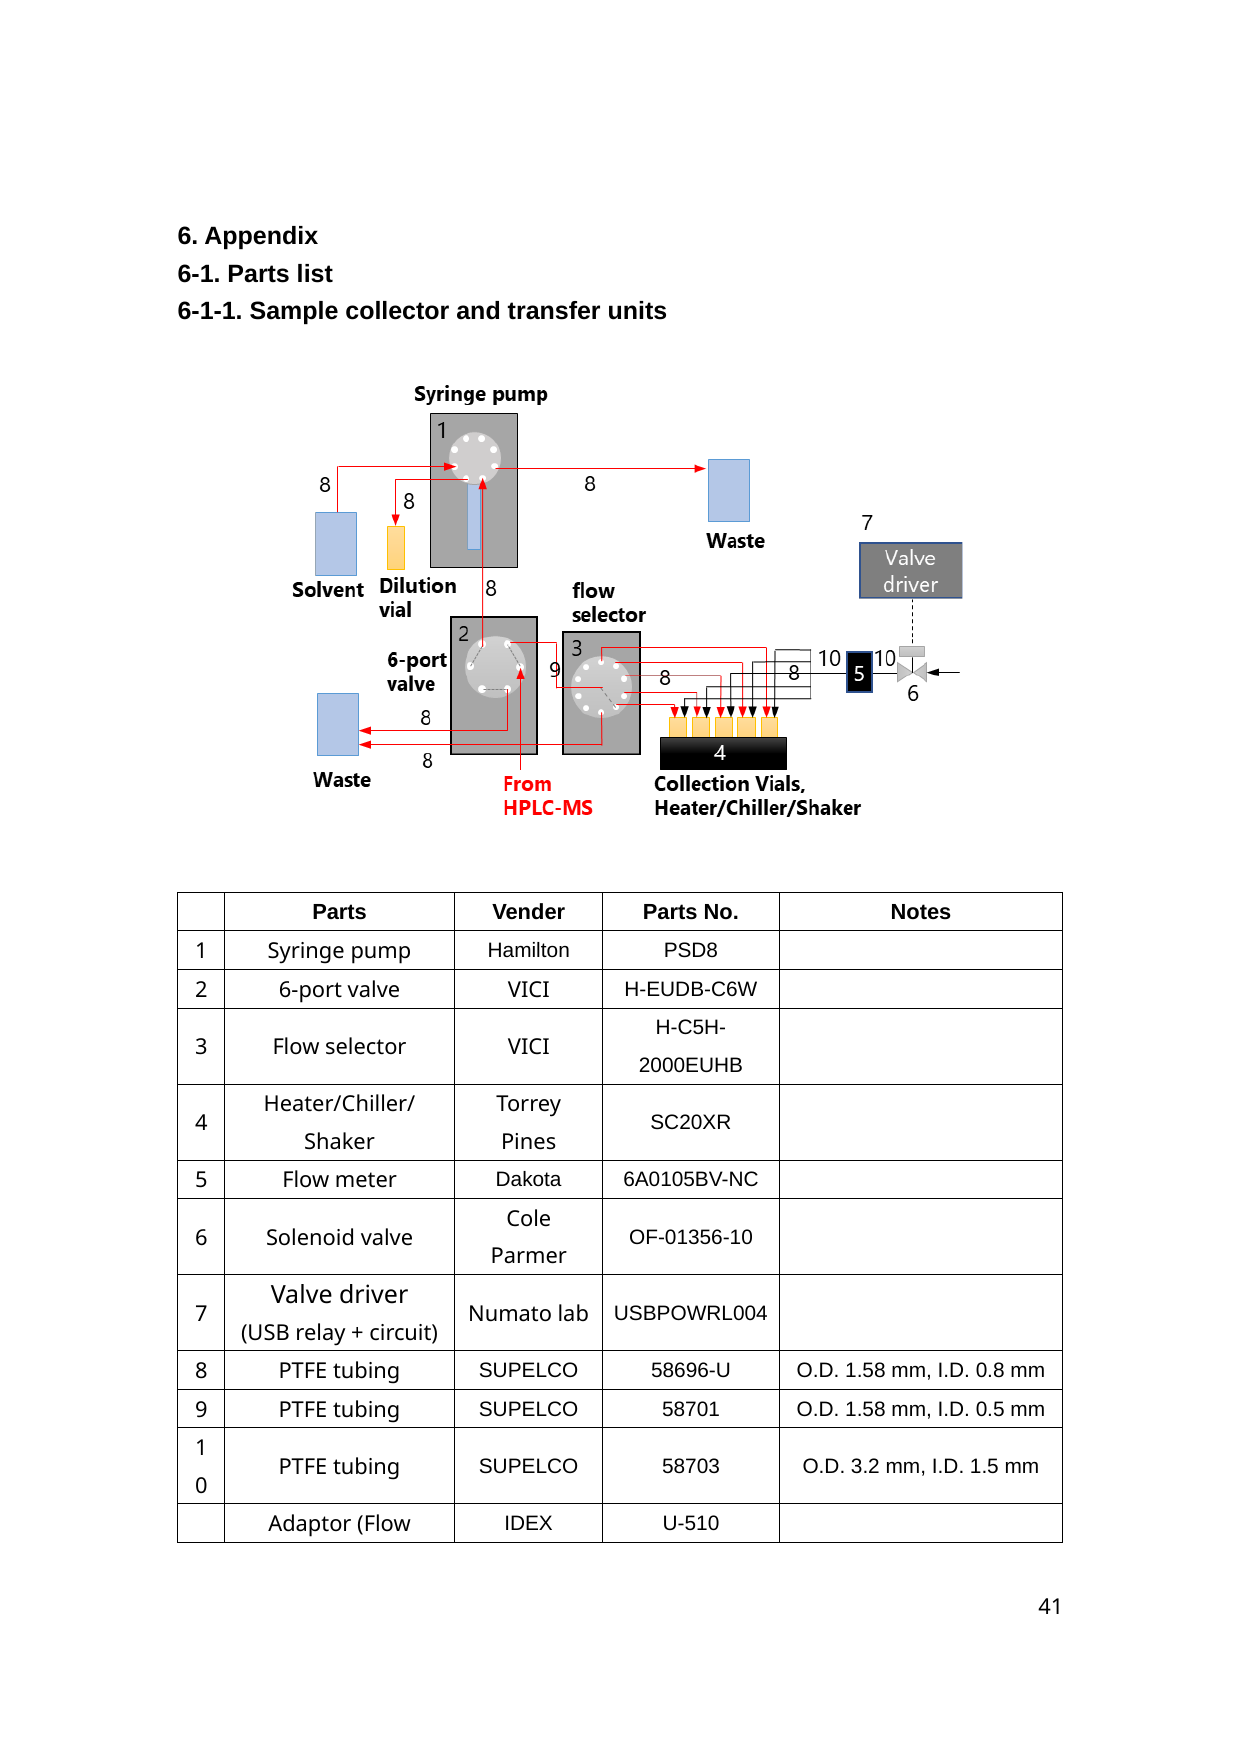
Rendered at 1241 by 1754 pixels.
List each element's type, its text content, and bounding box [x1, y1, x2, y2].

table_cell IDEX [455, 1504, 602, 1542]
table_cell Flow meter [225, 1161, 454, 1198]
table_header Parts [225, 893, 454, 930]
table_cell Valve driver (USB relay + circuit) [225, 1275, 454, 1350]
table_cell Solenoid valve [225, 1199, 454, 1274]
table_cell PTFE tubing [225, 1390, 454, 1427]
table_cell SC20XR [603, 1085, 779, 1159]
table_cell Flow selector [225, 1009, 454, 1083]
table_cell [780, 1275, 1062, 1350]
table_cell 9 [178, 1390, 224, 1427]
table_cell PTFE tubing [225, 1428, 454, 1503]
table_cell 8 [178, 1351, 224, 1389]
table_cell 6A0105BV-NC [603, 1161, 779, 1198]
table_cell Syringe pump [225, 931, 454, 969]
table_cell 10 [178, 1428, 224, 1503]
table_cell PTFE tubing [225, 1351, 454, 1389]
table_cell SUPELCO [455, 1390, 602, 1427]
table_cell [780, 1504, 1062, 1542]
table_cell 6-port valve [225, 970, 454, 1007]
table_cell [780, 1199, 1062, 1274]
table_cell 5 [178, 1161, 224, 1198]
table_cell H-EUDB-C6W [603, 970, 779, 1007]
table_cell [225, 1504, 454, 1542]
table_cell [780, 970, 1062, 1007]
table_cell Dakota [455, 1161, 602, 1198]
text 6. Appendix [177, 217, 1063, 254]
table_header Vender [455, 893, 602, 930]
table_cell Cole Parmer [455, 1199, 602, 1274]
text 6-1. Parts list [177, 254, 1063, 292]
table_cell Numato lab [455, 1275, 602, 1350]
table_cell 1 [178, 931, 224, 969]
table_cell 58701 [603, 1390, 779, 1427]
table_cell USBPOWRL004 [603, 1275, 779, 1350]
table_cell 4 [178, 1085, 224, 1159]
table_cell 6 [178, 1199, 224, 1274]
table_header Notes [780, 893, 1062, 930]
table_cell OF-01356-10 [603, 1199, 779, 1274]
table_cell U-510 [603, 1504, 779, 1542]
table_cell 2 [178, 970, 224, 1007]
table_cell SUPELCO [455, 1428, 602, 1503]
table_cell [780, 1085, 1062, 1159]
table_cell H-C5H-2000EUHB [603, 1009, 779, 1083]
table_header Parts No. [603, 893, 779, 930]
table_header [178, 893, 224, 930]
table_cell [780, 1161, 1062, 1198]
table_cell 58696-U [603, 1351, 779, 1389]
table_cell [780, 1009, 1062, 1083]
table_cell VICI [455, 1009, 602, 1083]
table_cell 3 [178, 1009, 224, 1083]
table_cell 7 [178, 1275, 224, 1350]
table_cell O.D. 3.2 mm, I.D. 1.5 mm [780, 1428, 1062, 1503]
table_cell [780, 931, 1062, 969]
table_cell PSD8 [603, 931, 779, 969]
table_cell Torrey Pines [455, 1085, 602, 1159]
table_cell Heater/Chiller/Shaker [225, 1085, 454, 1159]
picture [277, 366, 963, 831]
text 6-1-1. Sample collector and transfer units [177, 292, 1063, 329]
table_cell 58703 [603, 1428, 779, 1503]
table_cell SUPELCO [455, 1351, 602, 1389]
table_cell O.D. 1.58 mm, I.D. 0.8 mm [780, 1351, 1062, 1389]
table_cell O.D. 1.58 mm, I.D. 0.5 mm [780, 1390, 1062, 1427]
table_cell [178, 1504, 224, 1542]
table_cell Hamilton [455, 931, 602, 969]
table_cell VICI [455, 970, 602, 1007]
